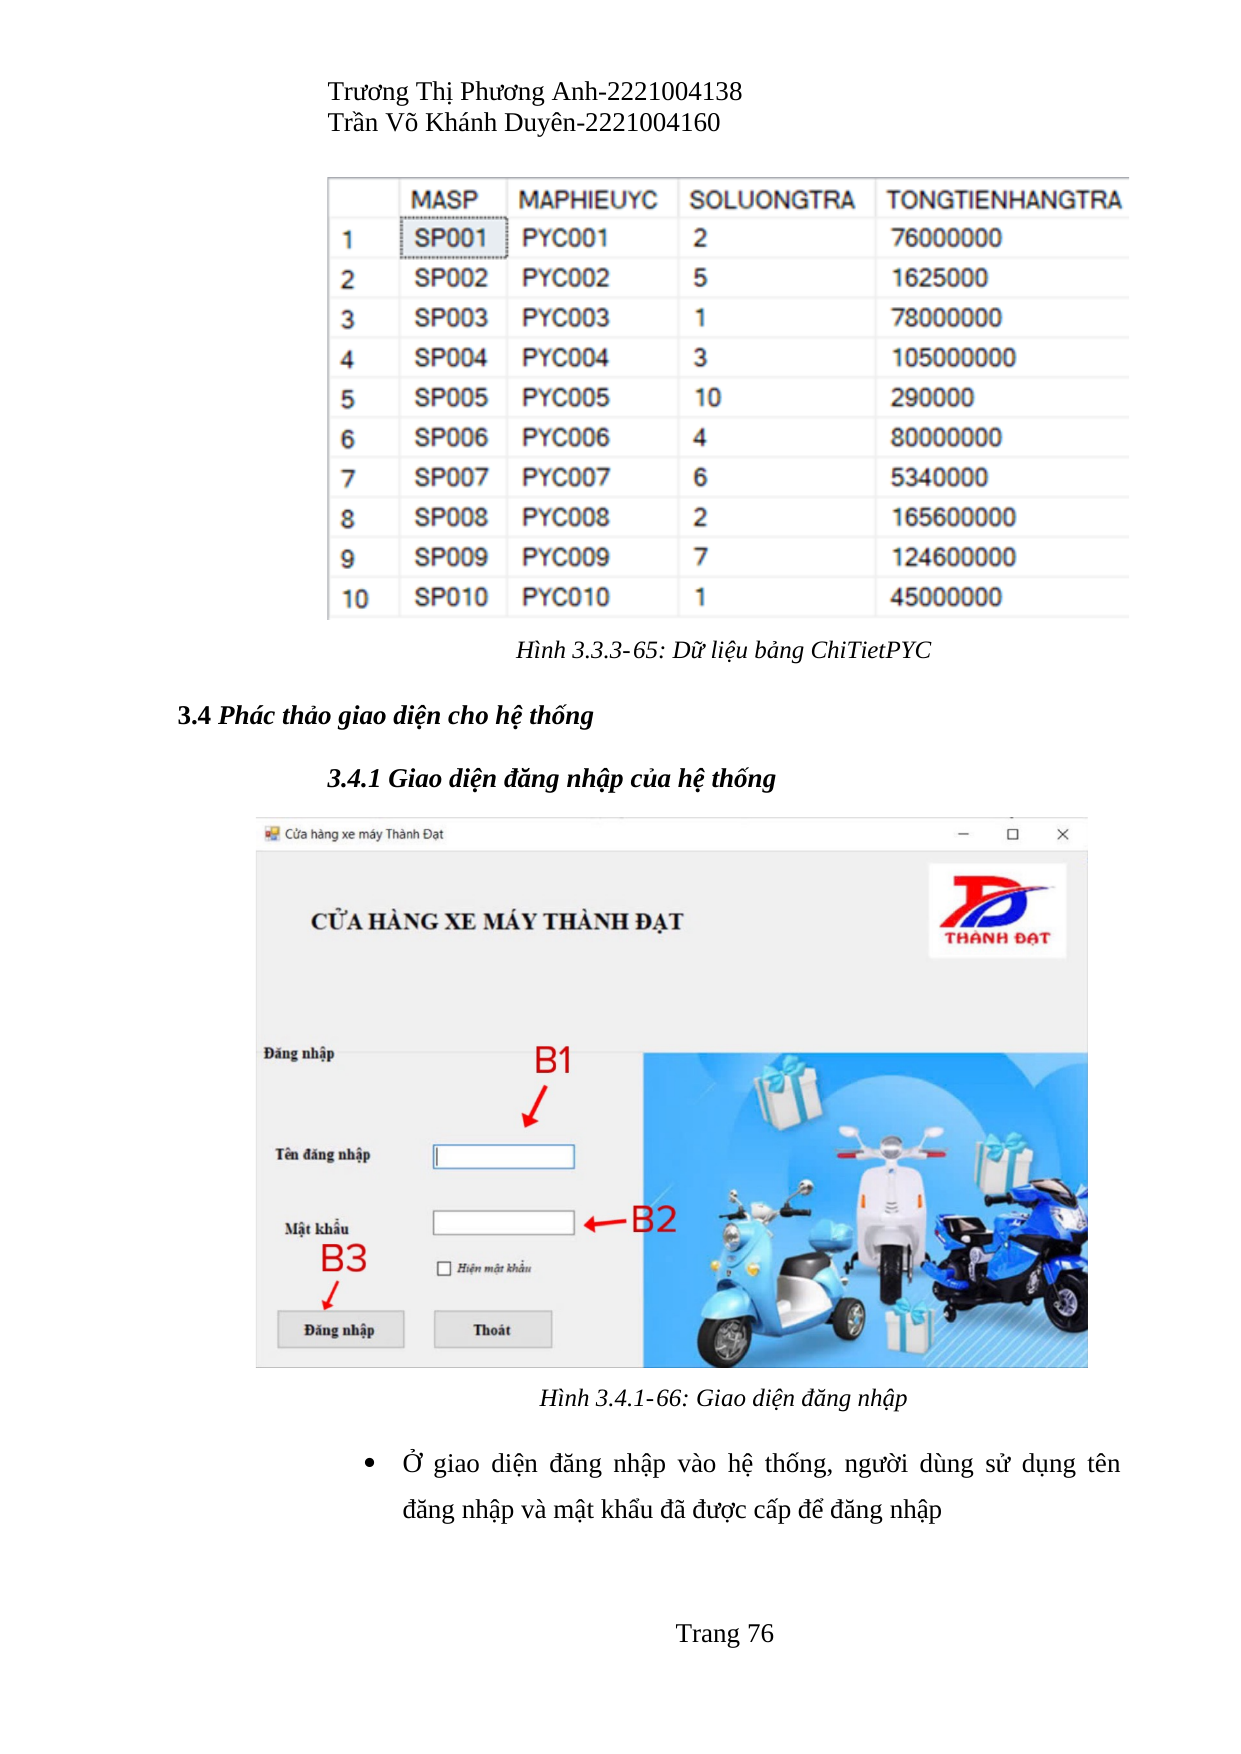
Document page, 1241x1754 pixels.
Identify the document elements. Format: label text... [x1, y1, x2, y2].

picture [327, 177, 1130, 620]
subtitle Giao diện đăng nhập của hệ thống [252, 762, 1122, 793]
list Ở giao diện đăng nhập vào hệ thống, người dùng sử dụng tên đăng nhập và mật khẩu đã được cấp để đăng nhập [365, 1447, 1122, 1524]
subtitle Phác thảo giao diện cho hệ thống [177, 699, 1122, 730]
picture [255, 817, 1088, 1368]
